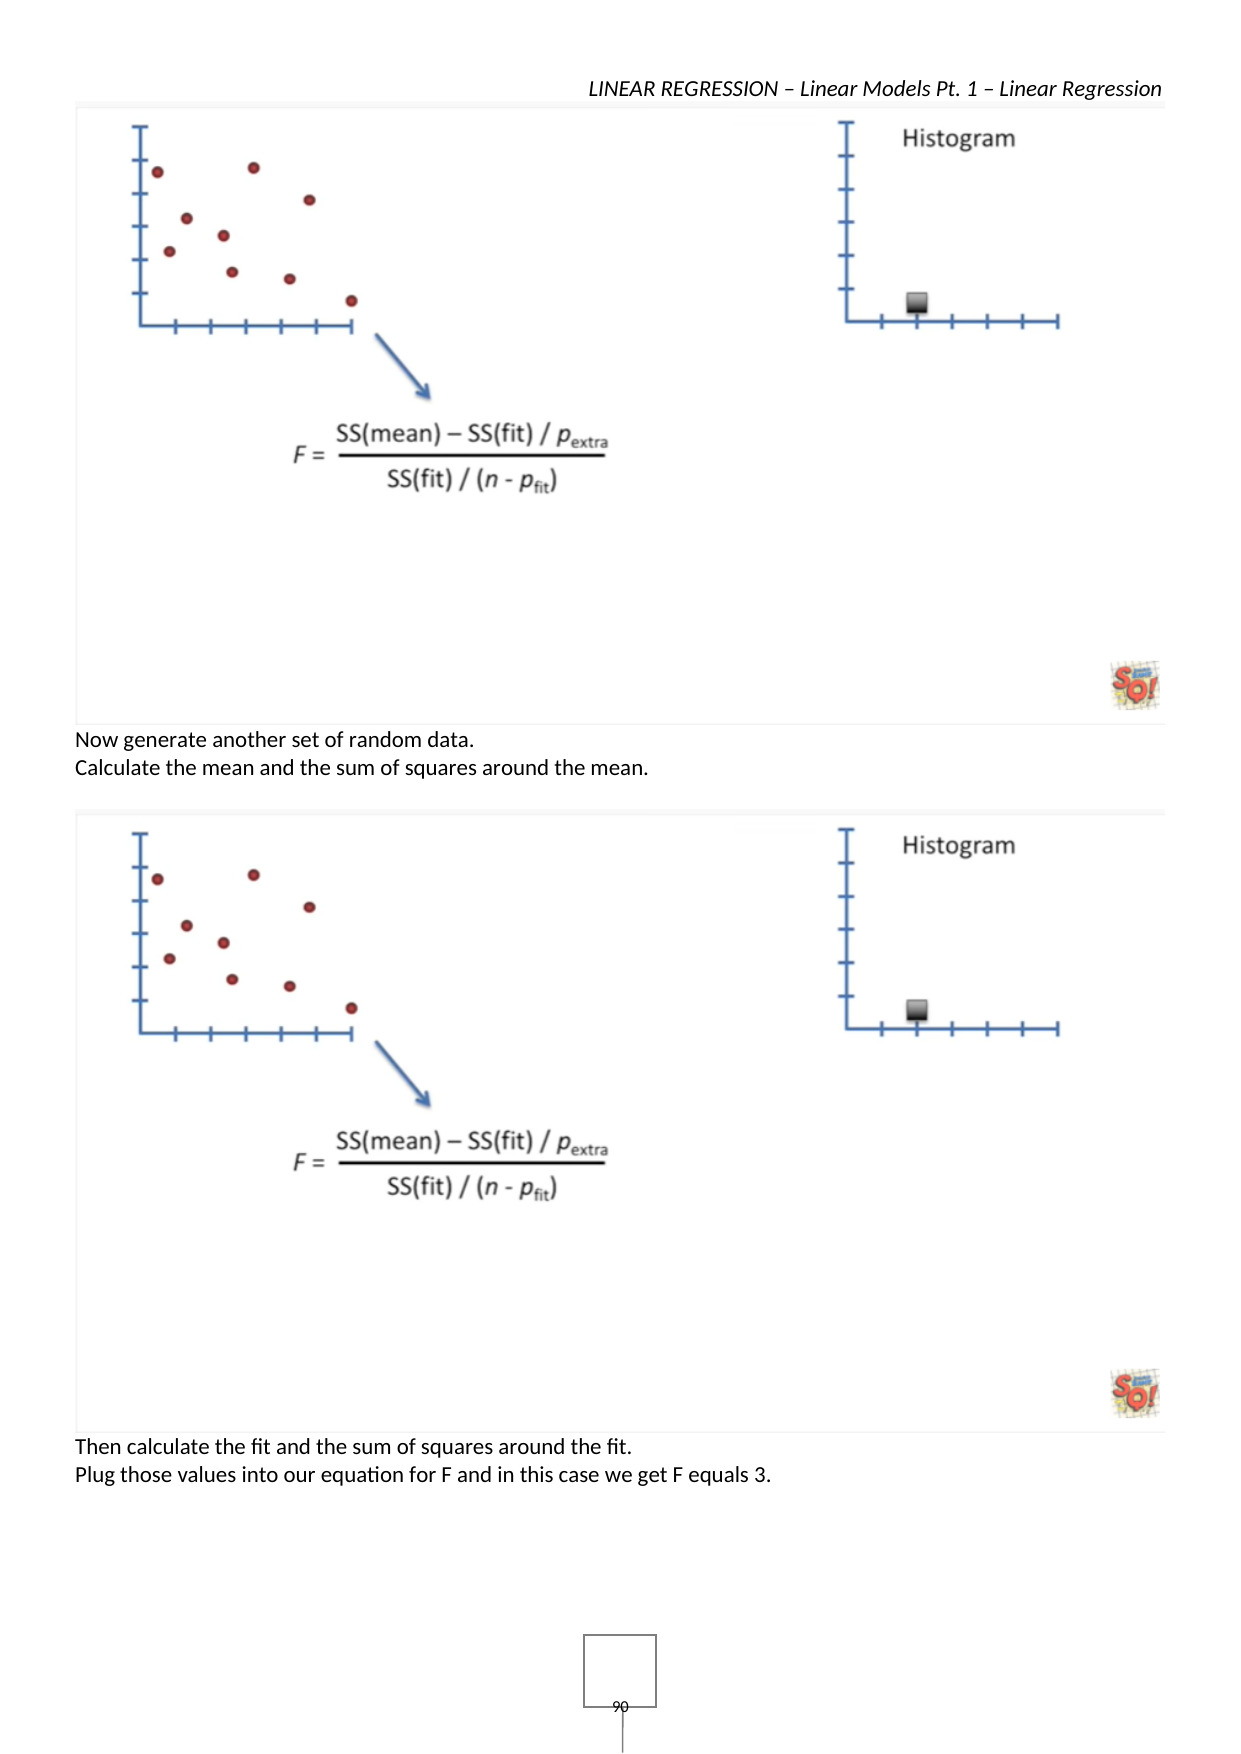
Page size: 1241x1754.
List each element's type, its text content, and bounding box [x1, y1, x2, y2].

text Now generate another set of random data. [75, 725, 1165, 753]
text Plug those values into our equation for F and in this case we get F equals 3. [75, 1460, 1165, 1488]
text Then calculate the fit and the sum of squares around the fit. [75, 1433, 1165, 1460]
text Calculate the mean and the sum of squares around the mean. [75, 753, 1165, 781]
picture [75, 809, 1166, 1433]
picture [75, 101, 1166, 725]
